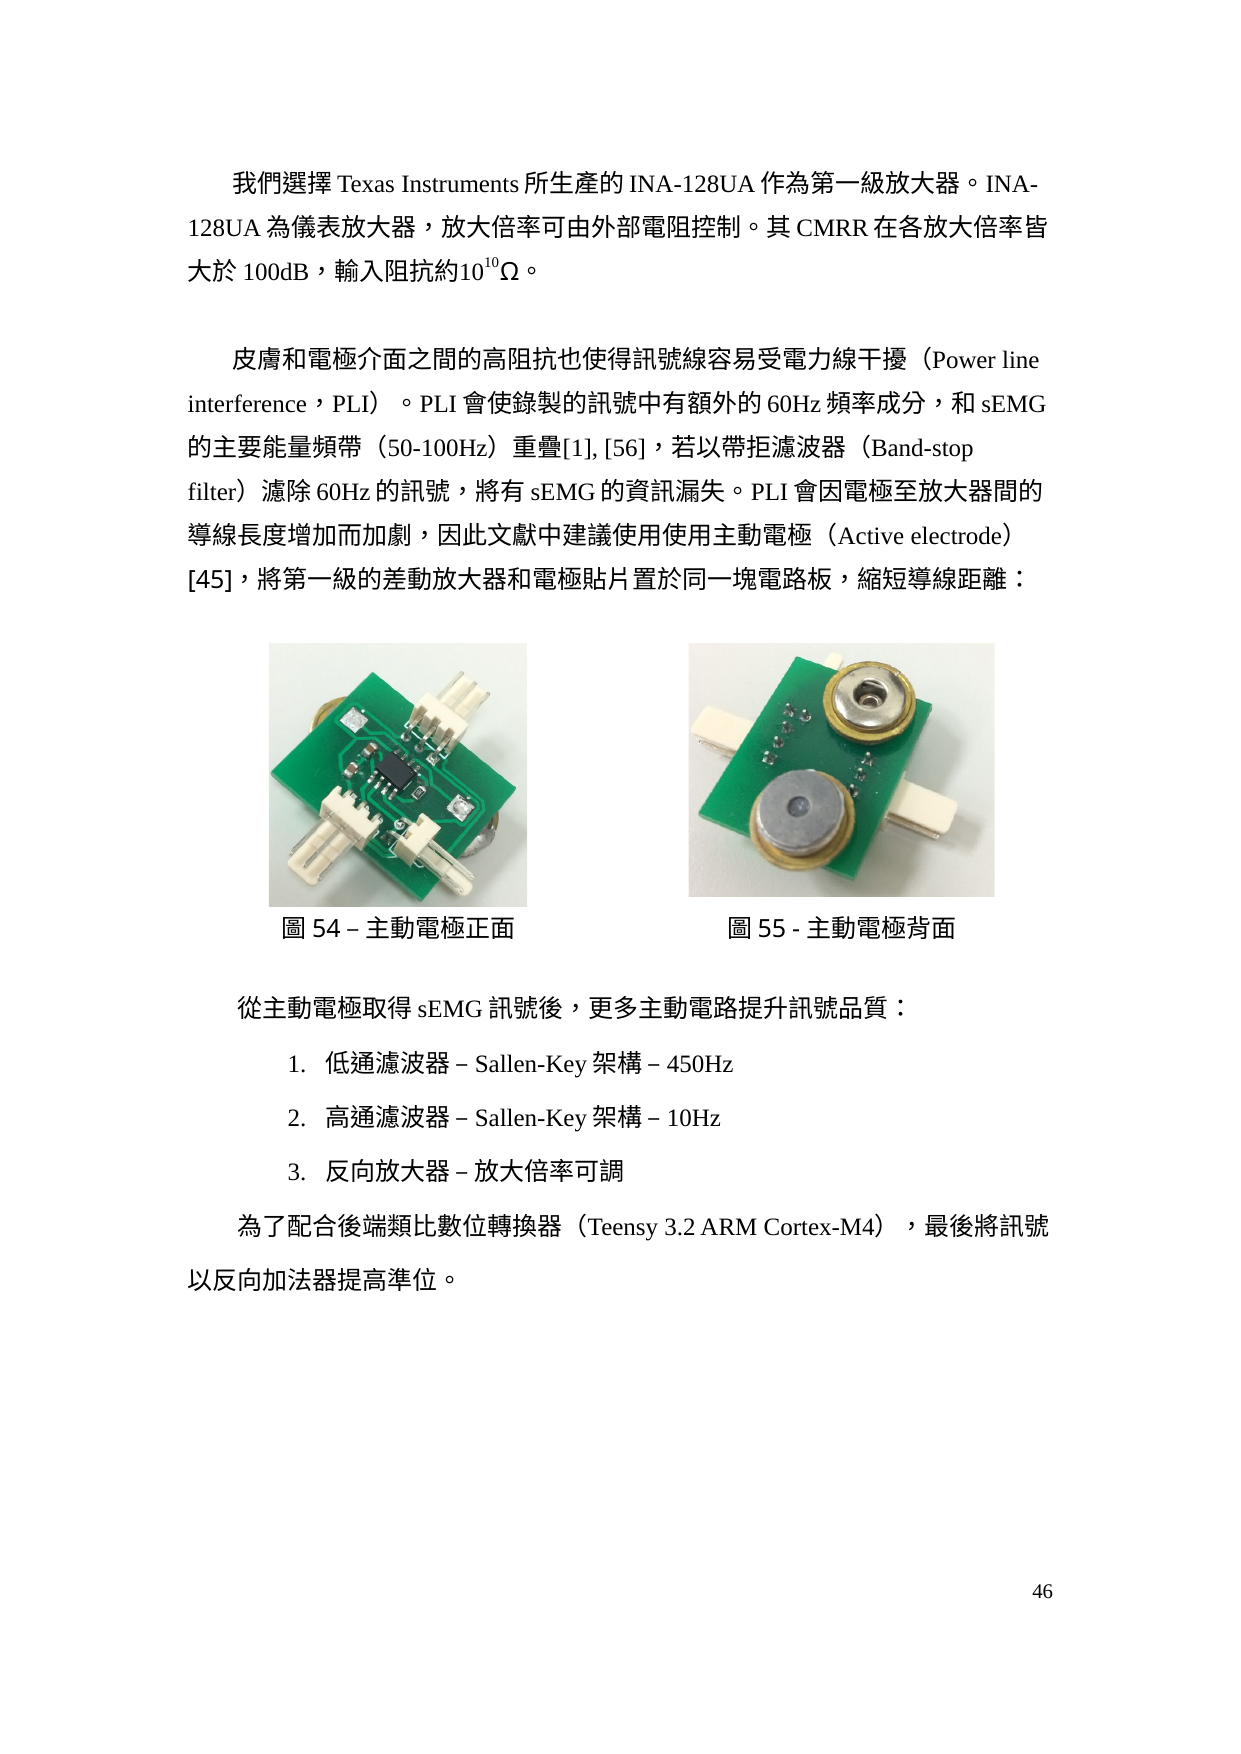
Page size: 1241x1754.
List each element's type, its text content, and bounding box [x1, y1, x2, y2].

picture [268, 643, 528, 907]
list 低通濾波器 – Sallen-Key架構 – 450Hz [287, 1043, 1053, 1079]
text 我們選擇Texas Instruments所生產的INA-128UA作為第一級放大器。INA-128UA為儀表放大器，放大倍率可由外部電阻控制。其CMRR在各放大倍率皆大於100dB，輸入阻抗約Ω。 [187, 159, 1053, 291]
table_header 圖 54 – 主動電極正面 [176, 644, 620, 989]
text 從主動電極取得sEMG訊號後，更多主動電路提升訊號品質： [187, 989, 1053, 1025]
text 為了配合後端類比數位轉換器（Teensy 3.2 ARM Cortex-M4），最後將訊號以反向加法器提高準位。 [187, 1206, 1053, 1297]
text 皮膚和電極介面之間的高阻抗也使得訊號線容易受電力線干擾（Power line interference，PLI）。PLI會使錄製的訊號中有額外的60Hz頻率成分，和sEMG的主要能量頻帶（50-100Hz）重疊[1], [56]，若以帶拒濾波器（Band-stop filter）濾除60Hz的訊號，將有sEMG的資訊漏失。PLI會因電極至放大器間的導線長度增加而加劇，因此文獻中建議使用使用主動電極（Active electrode）[45]，將第一級的差動放大器和電極貼片置於同一塊電路板，縮短導線距離： [187, 336, 1053, 600]
table_header 圖 55 - 主動電極背面 [620, 644, 1063, 989]
list 反向放大器 – 放大倍率可調 [287, 1152, 1053, 1188]
list 高通濾波器 – Sallen-Key架構 – 10Hz [287, 1097, 1053, 1134]
picture [688, 643, 995, 897]
